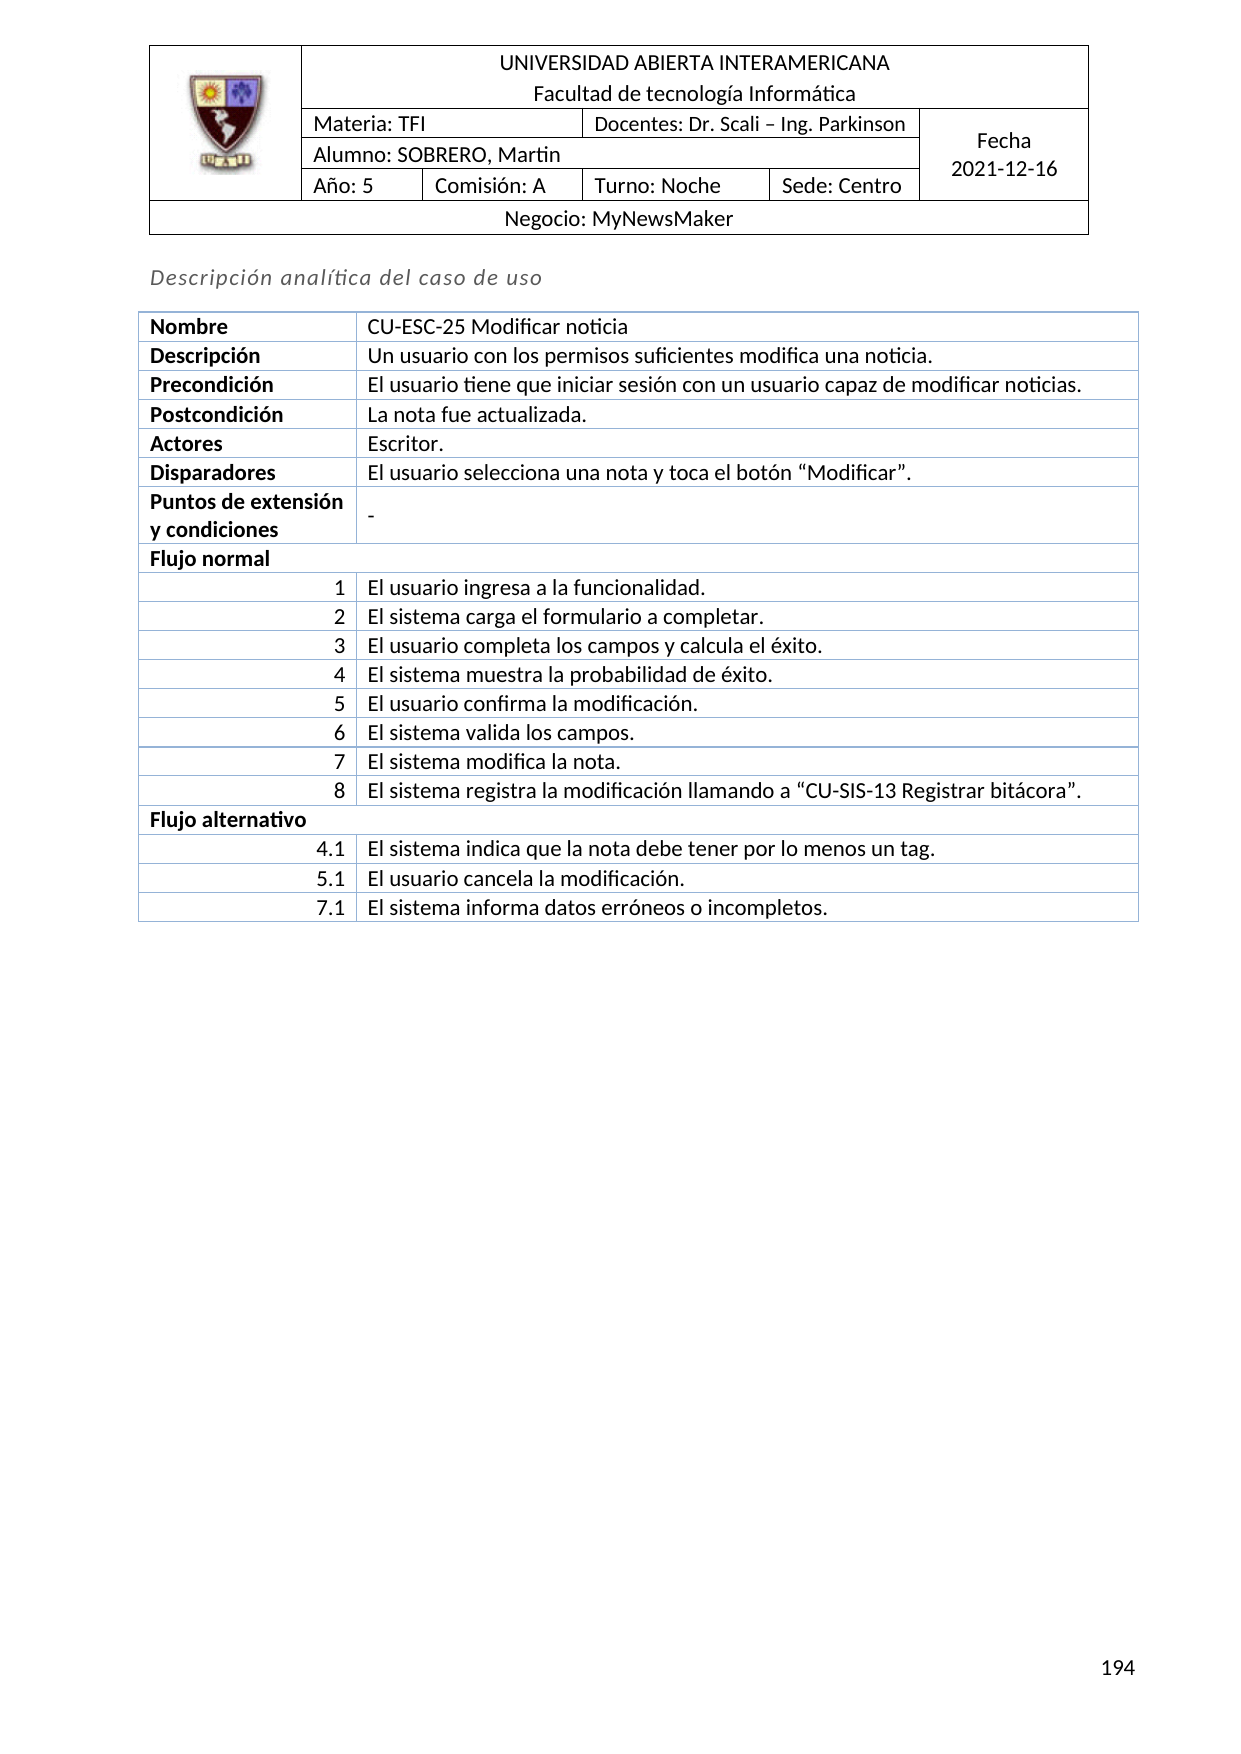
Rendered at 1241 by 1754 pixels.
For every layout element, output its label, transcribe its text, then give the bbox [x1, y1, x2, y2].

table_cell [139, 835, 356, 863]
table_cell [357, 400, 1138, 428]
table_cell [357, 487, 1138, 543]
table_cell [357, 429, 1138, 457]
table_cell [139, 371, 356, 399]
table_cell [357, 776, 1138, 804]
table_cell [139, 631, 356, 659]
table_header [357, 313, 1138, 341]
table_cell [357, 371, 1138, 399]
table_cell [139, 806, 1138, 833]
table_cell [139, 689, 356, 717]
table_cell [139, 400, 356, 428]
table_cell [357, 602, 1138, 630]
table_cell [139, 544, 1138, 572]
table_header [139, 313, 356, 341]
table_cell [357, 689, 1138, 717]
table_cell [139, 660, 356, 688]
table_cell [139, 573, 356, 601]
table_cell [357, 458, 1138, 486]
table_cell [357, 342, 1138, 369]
picture [175, 67, 276, 180]
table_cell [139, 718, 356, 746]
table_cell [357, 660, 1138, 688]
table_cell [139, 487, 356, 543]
subtitle Descripción analítica del caso de uso [150, 263, 1135, 291]
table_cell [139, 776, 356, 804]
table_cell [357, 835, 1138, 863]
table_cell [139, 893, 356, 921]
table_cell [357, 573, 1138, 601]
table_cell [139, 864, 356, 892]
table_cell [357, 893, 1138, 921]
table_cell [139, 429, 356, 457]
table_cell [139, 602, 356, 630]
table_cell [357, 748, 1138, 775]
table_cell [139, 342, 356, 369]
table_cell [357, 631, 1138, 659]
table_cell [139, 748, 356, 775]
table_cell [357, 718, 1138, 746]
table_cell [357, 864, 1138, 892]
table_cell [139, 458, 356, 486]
